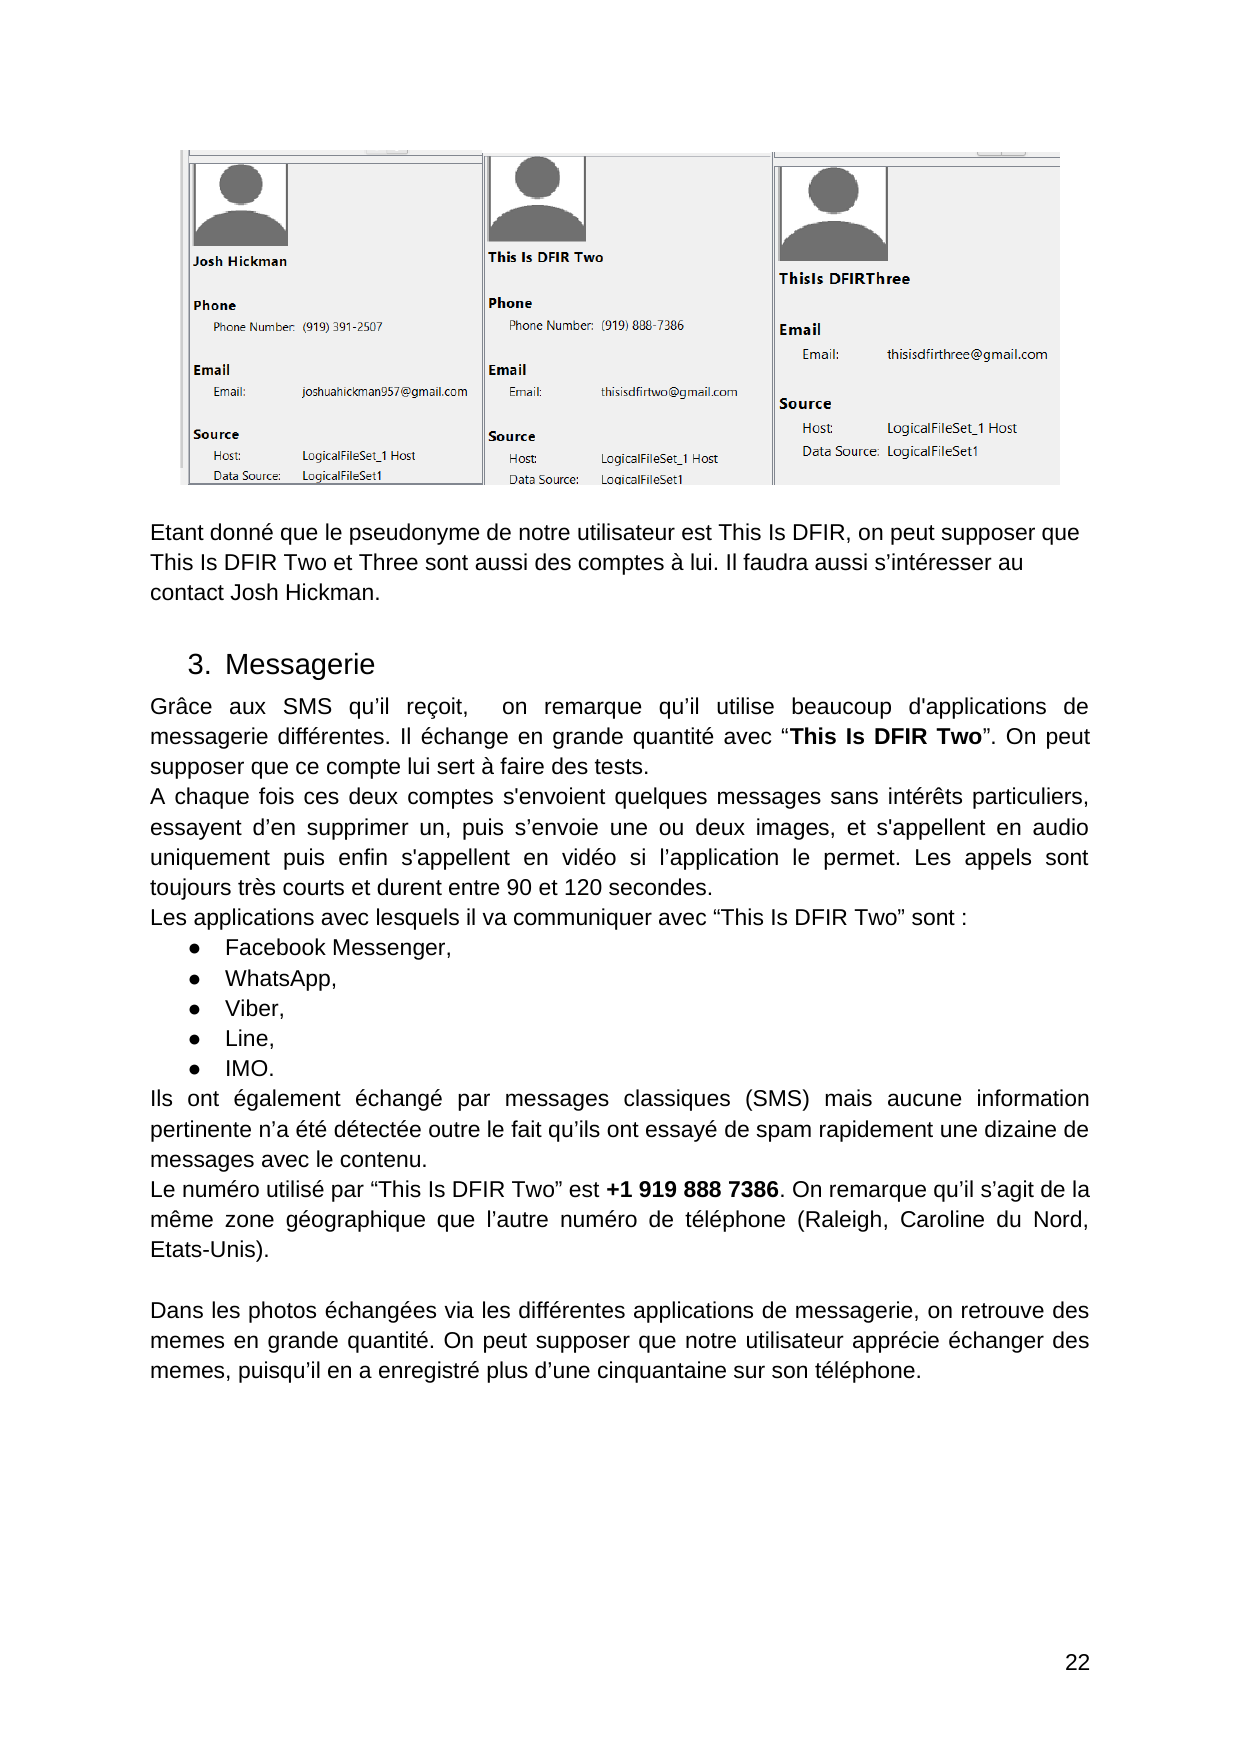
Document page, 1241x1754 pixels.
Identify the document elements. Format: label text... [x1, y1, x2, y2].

list Viber, [187, 995, 1090, 1021]
list WhatsApp, [187, 964, 1090, 991]
text Ils ont également échangé par messages classiques (SMS) mais aucune information pertinente n’a été détectée outre le fait qu’ils ont essayé de spam rapidement une dizaine de messages avec le contenu. [150, 1085, 1090, 1172]
text Les applications avec lesquels il va communiquer avec “This Is DFIR Two” sont : [150, 904, 1090, 931]
list IMO. [187, 1055, 1090, 1082]
text Etant donné que le pseudonyme de notre utilisateur est This Is DFIR, on peut supposer que This Is DFIR Two et Three sont aussi des comptes à lui. Il faudra aussi s’intéresser au contact Josh Hickman. [150, 518, 1090, 605]
text Grâce aux SMS qu’il reçoit, on remarque qu’il utilise beaucoup d'applications de messagerie différentes. Il échange en grande quantité avec “This Is DFIR Two”. On peut supposer que ce compte lui sert à faire des tests. [150, 693, 1090, 779]
text A chaque fois ces deux comptes s'envoient quelques messages sans intérêts particuliers, essayent d’en supprimer un, puis s’envoie une ou deux images, et s'appellent en audio uniquement puis enfin s'appellent en vidéo si l’application le permet. Les appels sont toujours très courts et durent entre 90 et 120 secondes. [150, 783, 1090, 900]
list Facebook Messenger, [187, 934, 1090, 961]
subtitle Messagerie [187, 647, 1090, 680]
list Line, [187, 1025, 1090, 1051]
text Le numéro utilisé par “This Is DFIR Two” est +1 919 888 7386. On remarque qu’il s’agit de la même zone géographique que l’autre numéro de téléphone (Raleigh, Caroline du Nord, Etats-Unis). [150, 1176, 1090, 1263]
text Dans les photos échangées via les différentes applications de messagerie, on retrouve des memes en grande quantité. On peut supposer que notre utilisateur apprécie échanger des memes, puisqu’il en a enregistré plus d’une cinquantaine sur son téléphone. [150, 1297, 1090, 1384]
picture [180, 150, 1060, 485]
